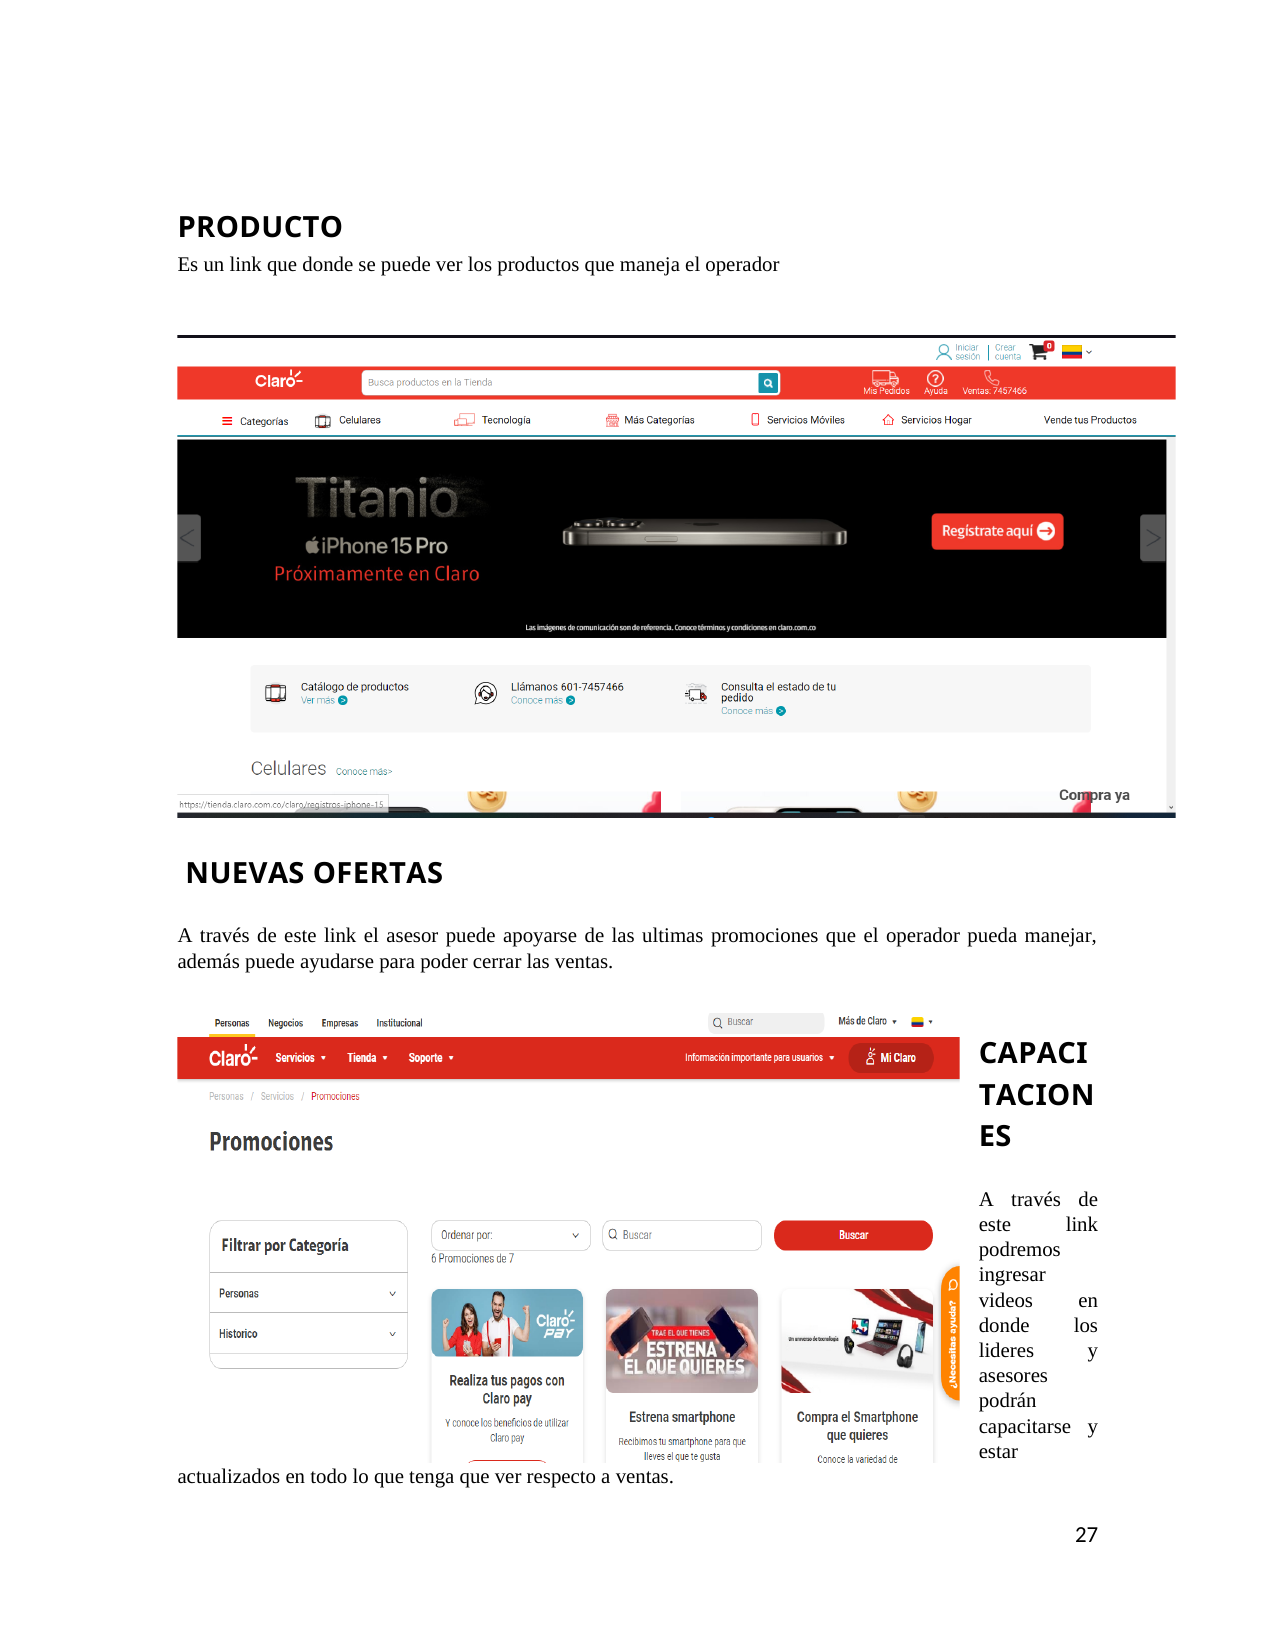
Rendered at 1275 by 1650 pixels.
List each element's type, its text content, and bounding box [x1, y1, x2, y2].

picture [177, 1013, 960, 1463]
picture [177, 335, 1176, 818]
subtitle NUEVAS OFERTAS [177, 852, 1098, 892]
list A través de este link podremos ingresar videos en donde los lideres y asesores podrán capacitarse y estar actualizados en todo lo que tenga que ver respecto a ventas. [177, 1187, 1098, 1488]
subtitle PRODUCTO [177, 206, 1098, 246]
subtitle CAPACITACIONES [960, 1032, 1098, 1155]
list A través de este link el asesor puede apoyarse de las ultimas promociones que el operador pueda manejar, además puede ayudarse para poder cerrar las ventas. [177, 923, 1098, 973]
text Es un link que donde se puede ver los productos que maneja el operador [177, 252, 1098, 276]
